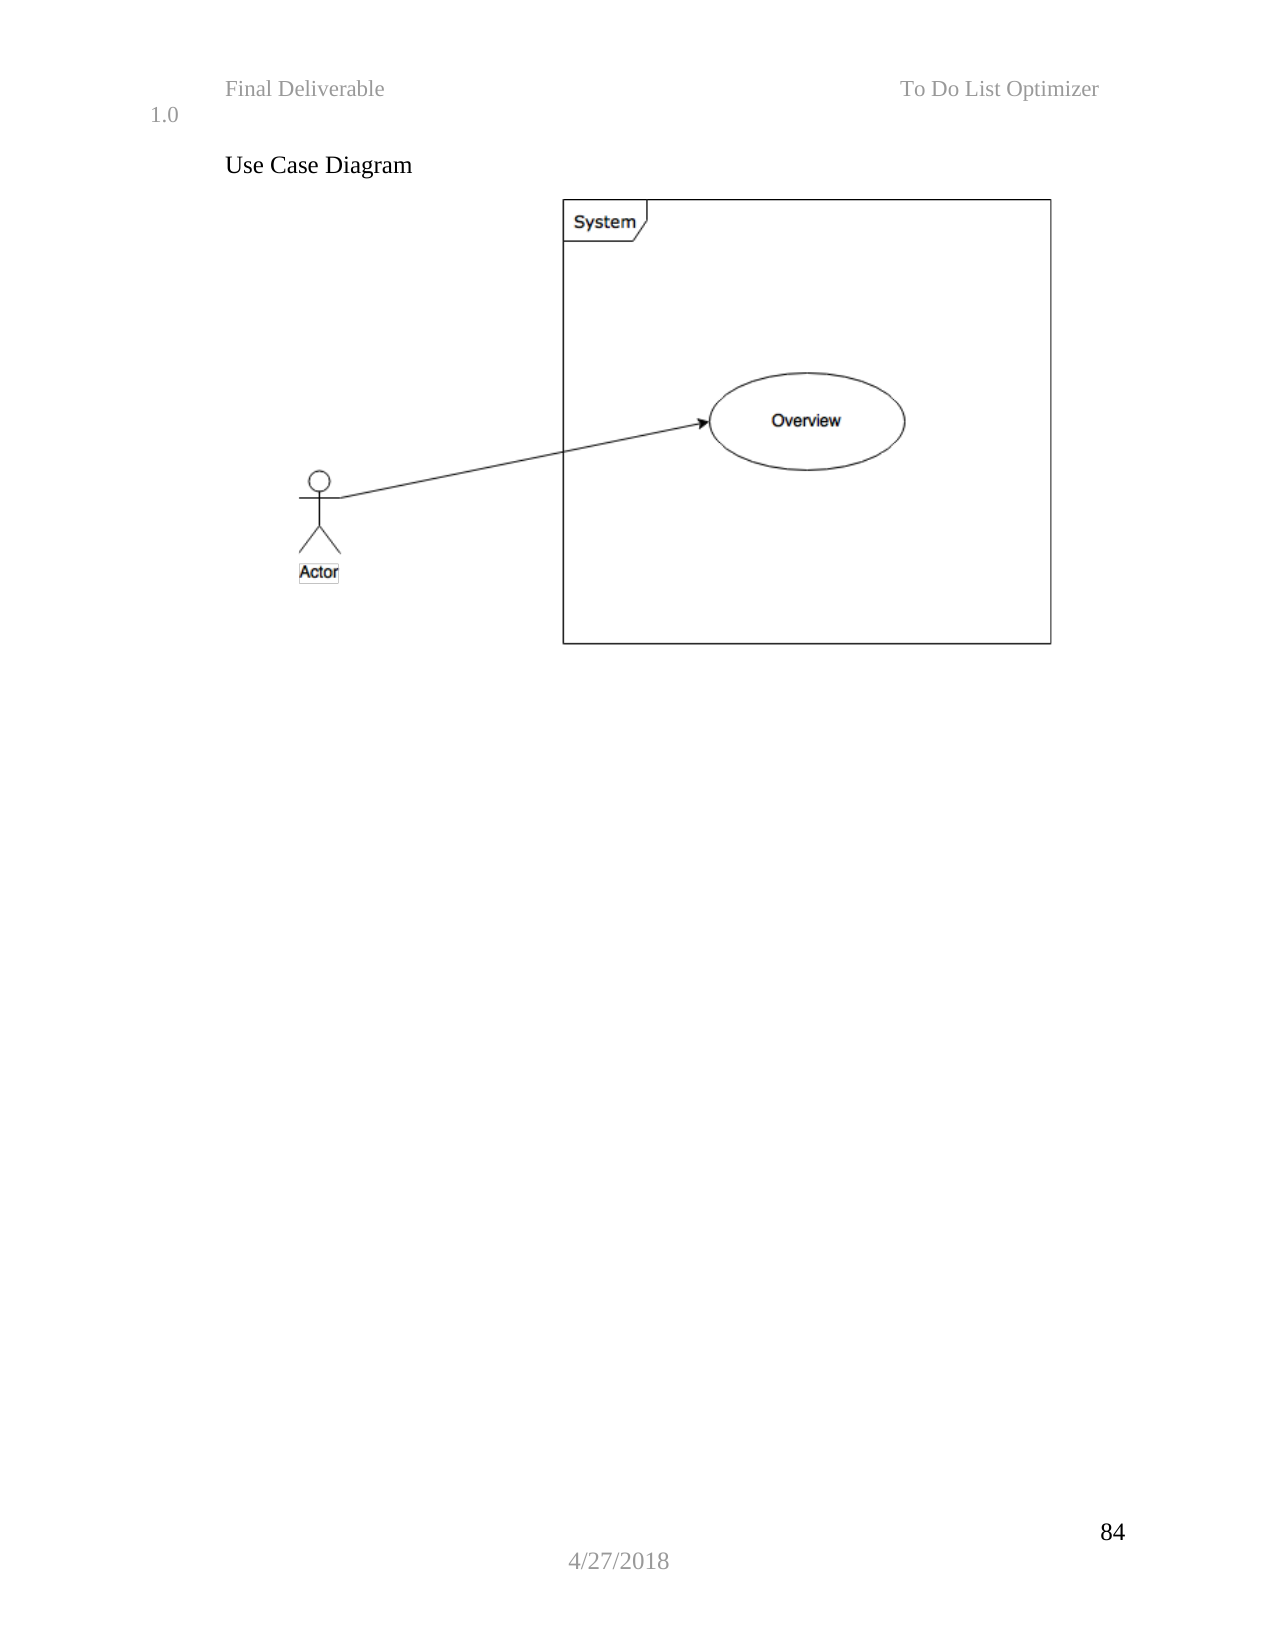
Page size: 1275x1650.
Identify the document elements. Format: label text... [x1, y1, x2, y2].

picture [298, 199, 1052, 646]
text Use Case Diagram [150, 150, 1125, 179]
